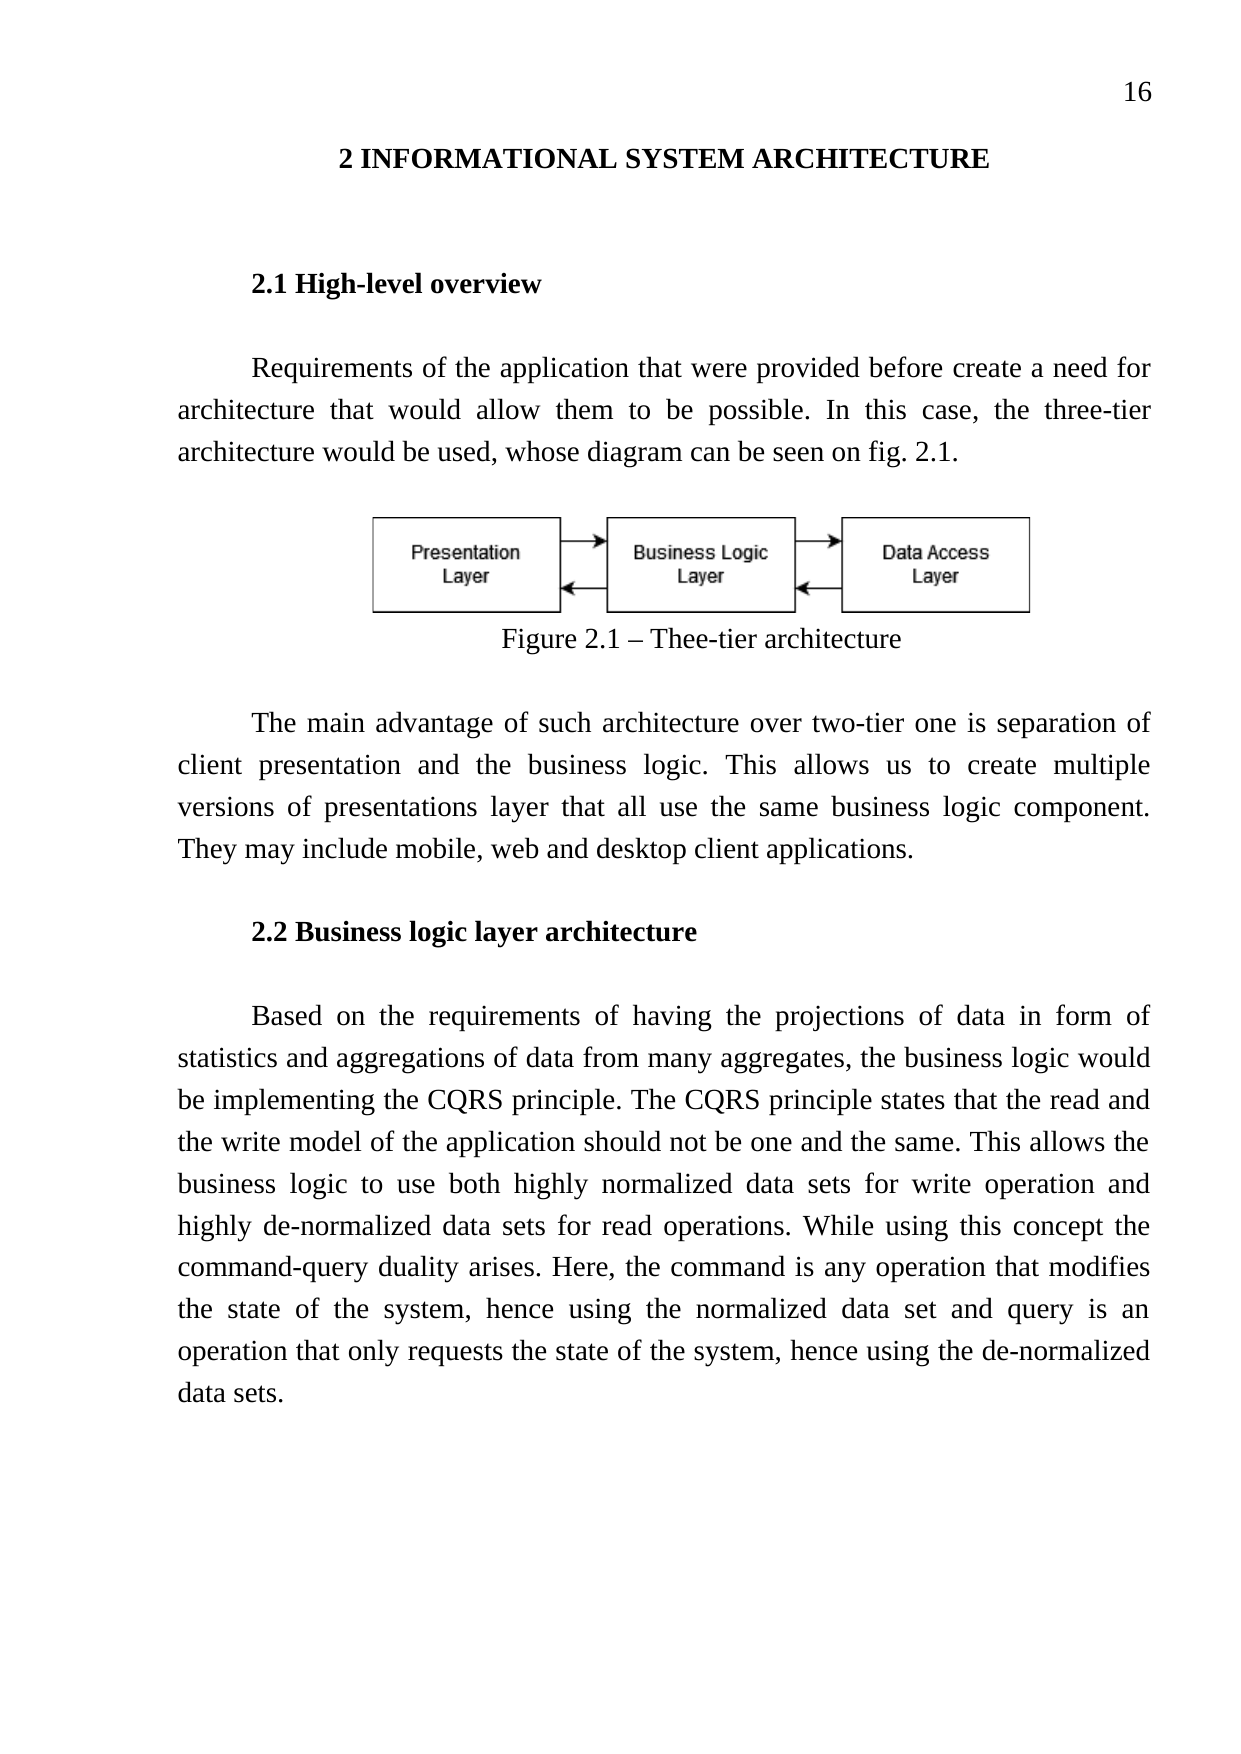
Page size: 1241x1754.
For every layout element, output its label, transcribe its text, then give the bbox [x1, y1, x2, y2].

text Requirements of the application that were provided before create a need for architecture that would allow them to be possible. In this case, the three-tier architecture would be used, whose diagram can be seen on fig. 2.1. [177, 350, 1152, 467]
text The main advantage of such architecture over two-tier one is separation of client presentation and the business logic. This allows us to create multiple versions of presentations layer that all use the same business logic component. They may include mobile, web and desktop client applications. [177, 705, 1152, 864]
subtitle 2 INFORMATIONAL SYSTEM ARCHITECTURE [177, 141, 1152, 174]
text Based on the requirements of having the projections of data in form of statistics and aggregations of data from many aggregates, the business logic would be implementing the CQRS principle. The CQRS principle states that the read and the write model of the application should not be one and the same. This allows the business logic to use both highly normalized data sets for write operation and highly de-normalized data sets for read operations. While using this concept the command-query duality arises. Here, the command is any operation that modifies the state of the system, hence using the normalized data set and query is an operation that only requests the state of the system, hence using the de-normalized data sets. [177, 998, 1152, 1409]
subtitle 2.1 High-level overview [177, 266, 1152, 300]
subtitle 2.2 Business logic layer architecture [177, 914, 1152, 948]
text Figure 2.1 – Thee-tier architecture [177, 621, 1152, 655]
picture [372, 517, 1031, 613]
